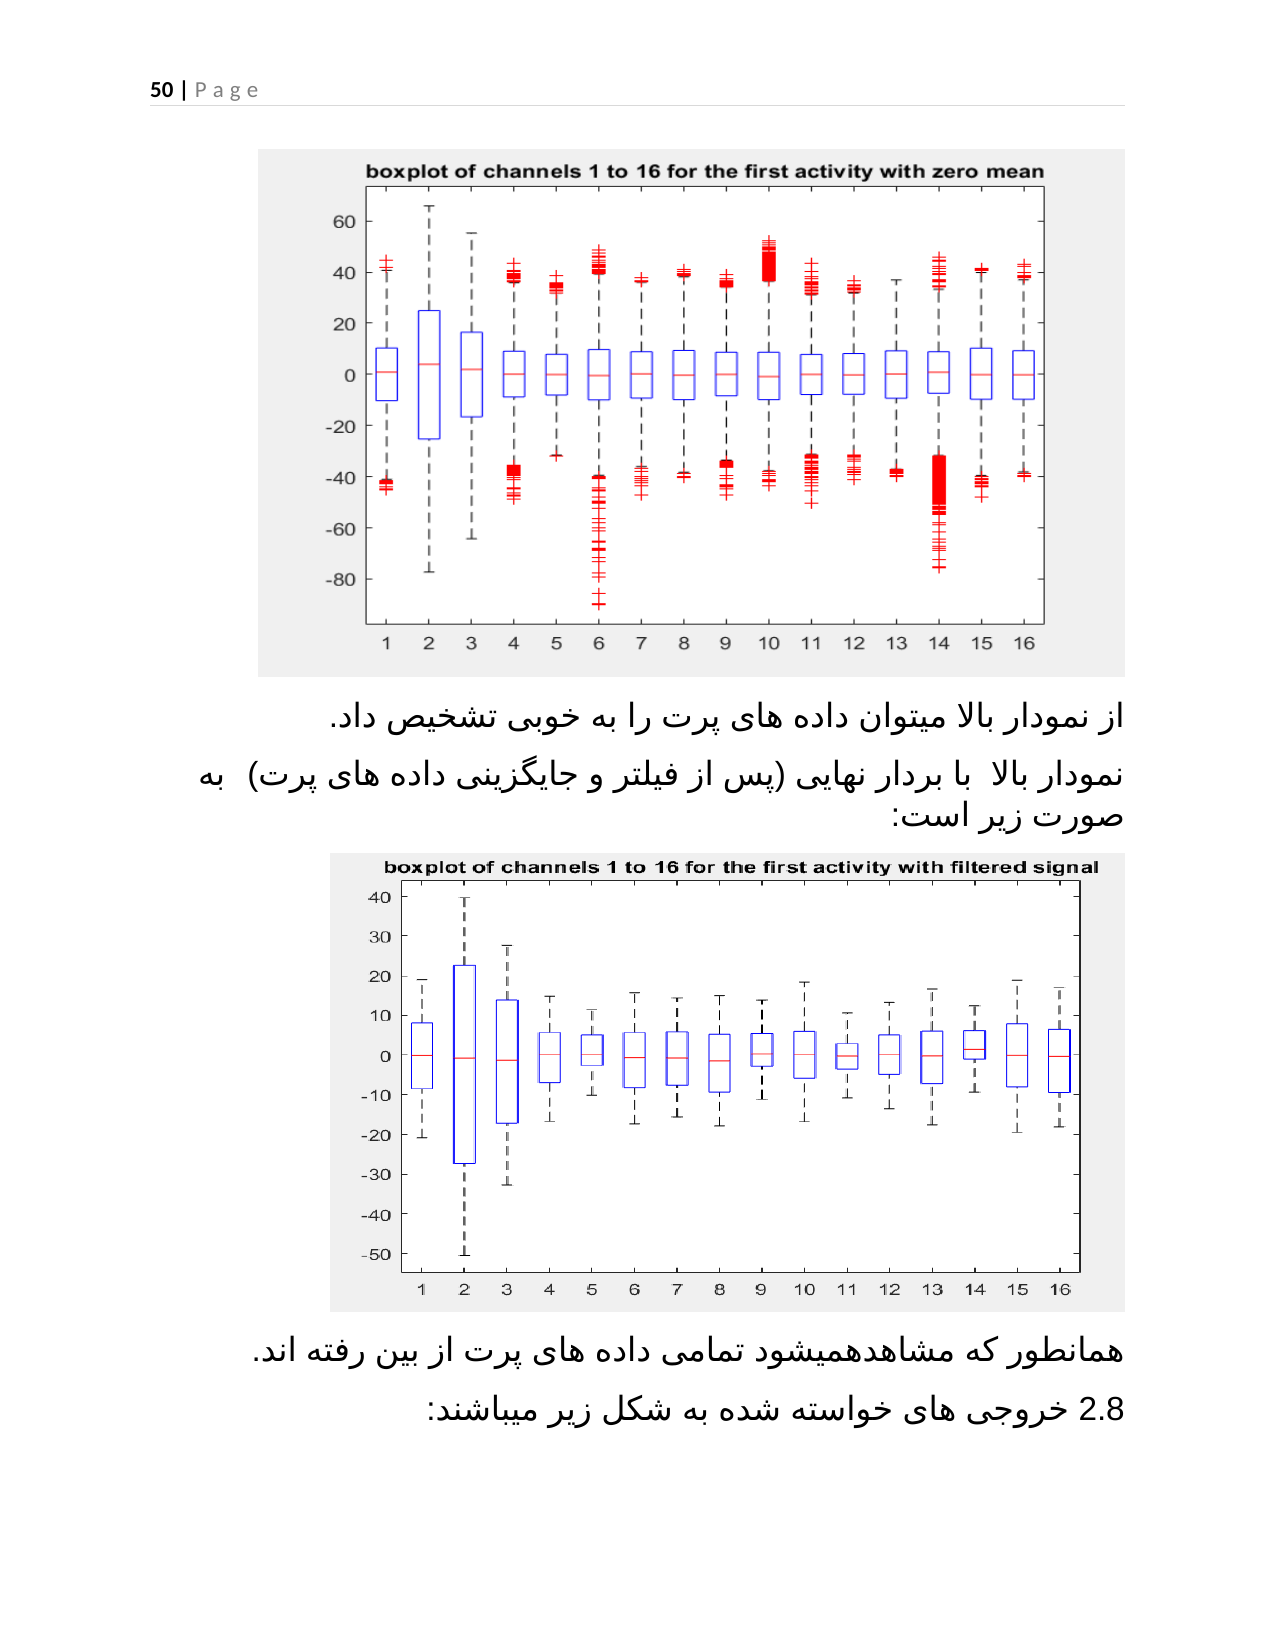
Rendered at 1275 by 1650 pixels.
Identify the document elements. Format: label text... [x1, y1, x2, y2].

text نمودار بالا با بردار نهایی (پس از فیلتر و جایگزینی داده های پرت) به صورت زیر است: [150, 754, 1125, 834]
text 2.8 خروجی های خواسته شده به شکل زیر میباشند: [150, 1388, 1125, 1427]
text از نمودار بالا میتوان داده های پرت را به خوبی تشخیص داد. [150, 696, 1125, 734]
picture [258, 149, 1125, 677]
picture [330, 853, 1125, 1312]
text همانطور که مشاهدهمیشود تمامی داده های پرت از بین رفته اند. [150, 1330, 1125, 1369]
